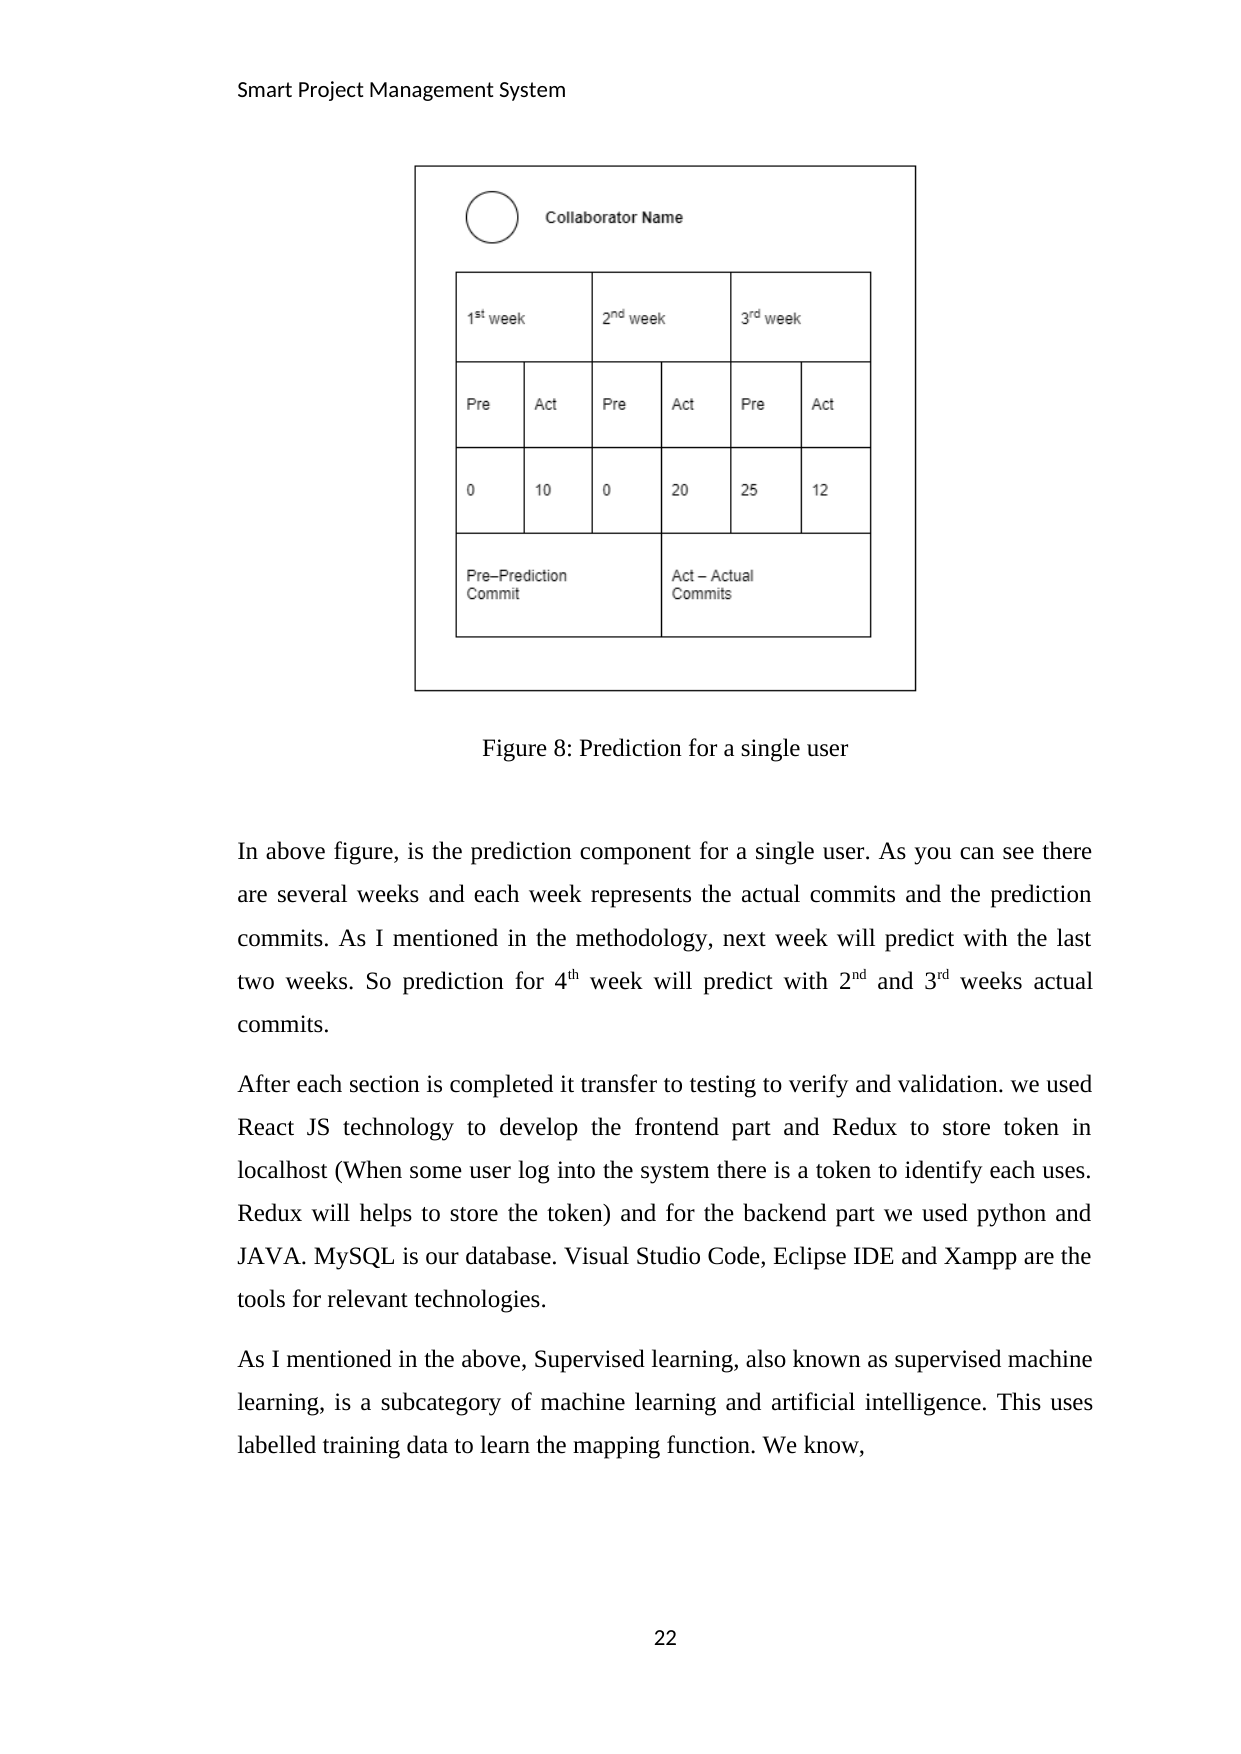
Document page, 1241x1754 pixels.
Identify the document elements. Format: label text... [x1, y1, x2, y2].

text After each section is completed it transfer to testing to verify and validation. we used React JS technology to develop the frontend part and Redux to store token in localhost (When some user log into the system there is a token to identify each uses. Redux will helps to store the token) and for the backend part we used python and JAVA. MySQL is our database. Visual Studio Code, Eclipse IDE and Xampp are the tools for relevant technologies. [237, 1069, 1093, 1313]
subtitle Figure 8: Prediction for a single user [237, 733, 1093, 762]
picture [389, 140, 942, 717]
text In above figure, is the prediction component for a single user. As you can see there are several weeks and each week represents the actual commits and the prediction commits. As I mentioned in the methodology, next week will predict with the last two weeks. So prediction for 4th week will predict with 2nd and 3rd weeks actual commits. [237, 836, 1093, 1038]
text As I mentioned in the above, Supervised learning, also known as supervised machine learning, is a subcategory of machine learning and artificial intelligence. This uses labelled training data to learn the mapping function. We know, [237, 1344, 1093, 1459]
